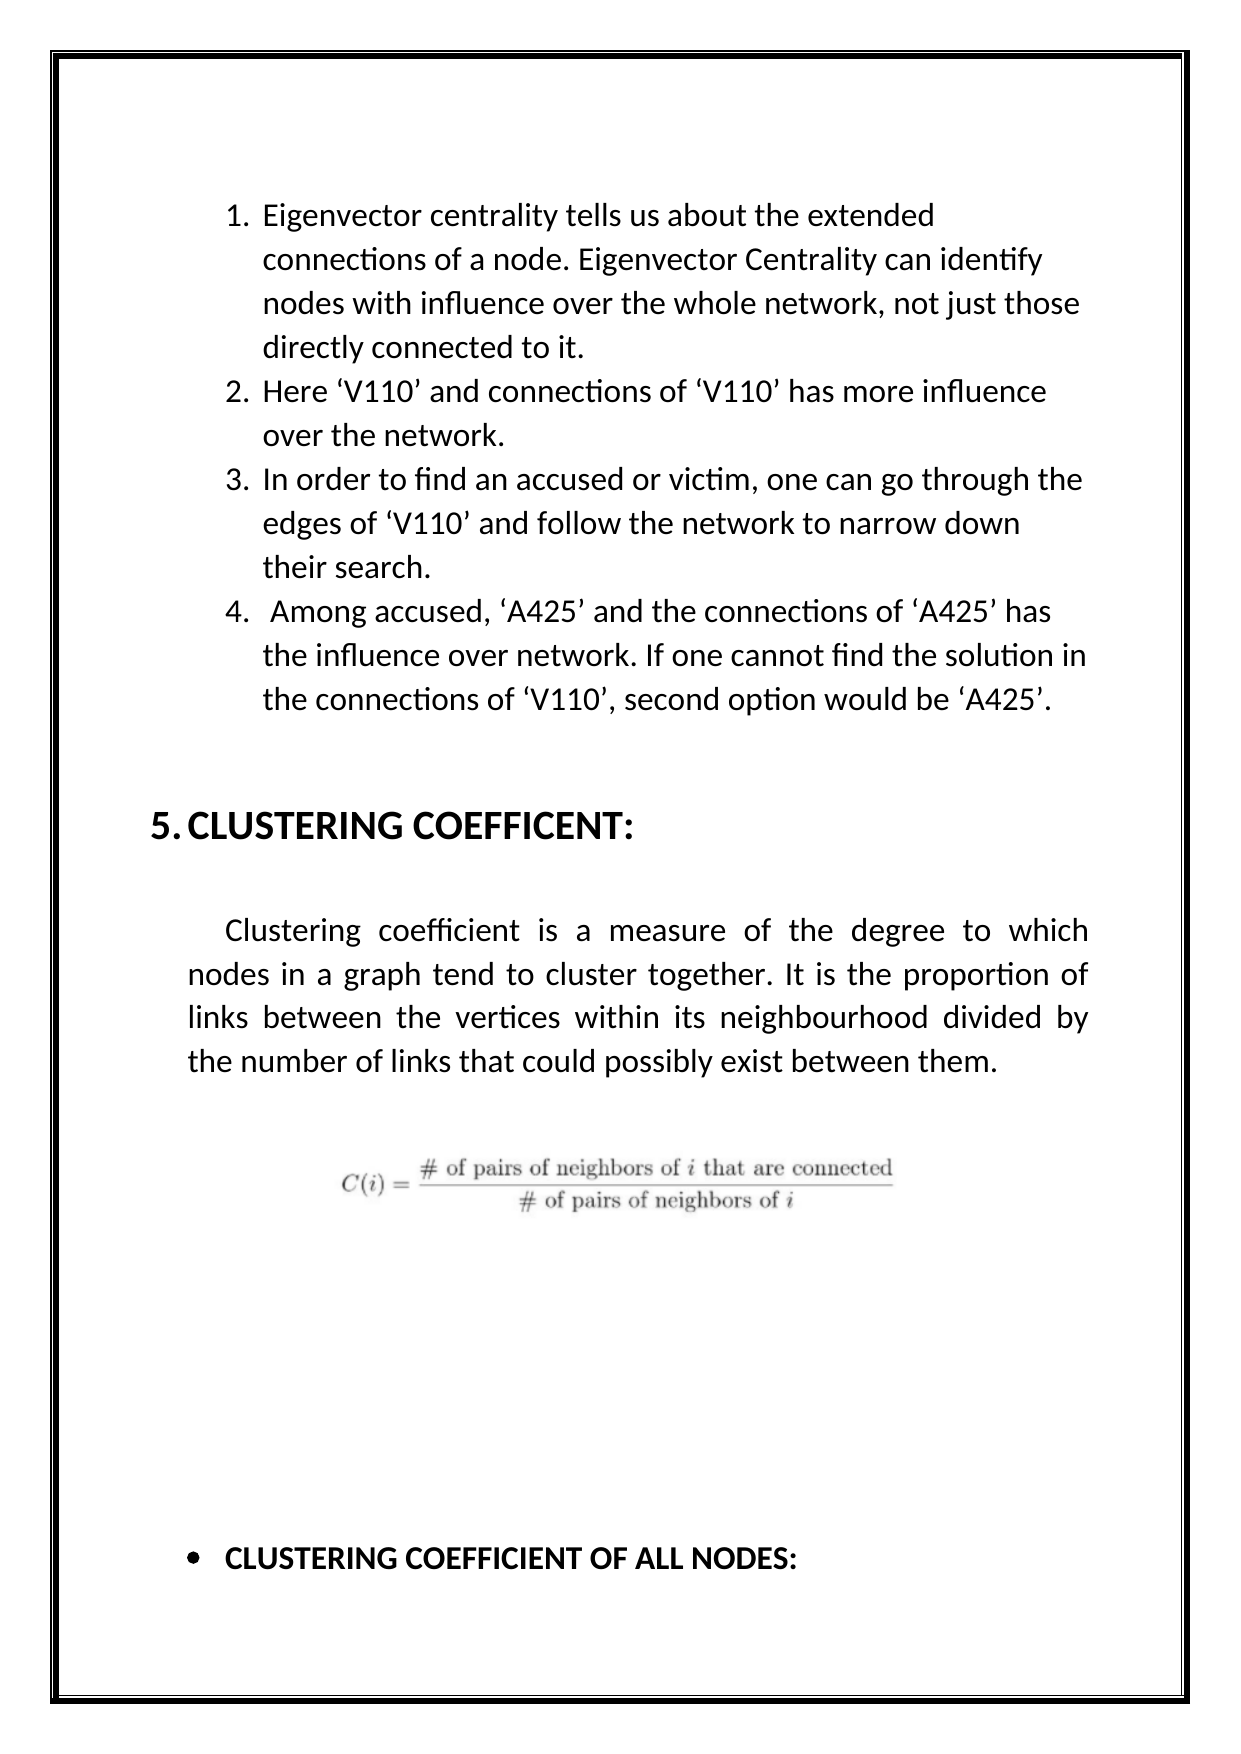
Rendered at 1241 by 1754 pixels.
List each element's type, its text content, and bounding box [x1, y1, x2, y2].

list Clustering coefficient is a measure of the degree to which nodes in a graph tend to cluster together. It is the proportion of links between the vertices within its neighbourhood divided by the number of links that could possibly exist between them. [187, 908, 1090, 1081]
picture [321, 1128, 957, 1227]
list Among accused, ‘A425’ and the connections of ‘A425’ has the influence over network. If one cannot find the solution in the connections of ‘V110’, second option would be ‘A425’. [225, 589, 1090, 718]
list Here ‘V110’ and connections of ‘V110’ has more influence over the network. [225, 370, 1090, 454]
list Eigenvector centrality tells us about the extended connections of a node. Eigenvector Centrality can identify nodes with influence over the whole network, not just those directly connected to it. [225, 194, 1090, 367]
list CLUSTERING COEFFICIENT OF ALL NODES: [187, 1537, 1090, 1578]
list CLUSTERING COEFFICENT: [150, 799, 1090, 849]
list In order to find an accused or victim, one can go through the edges of ‘V110’ and follow the network to narrow down their search. [225, 458, 1090, 586]
